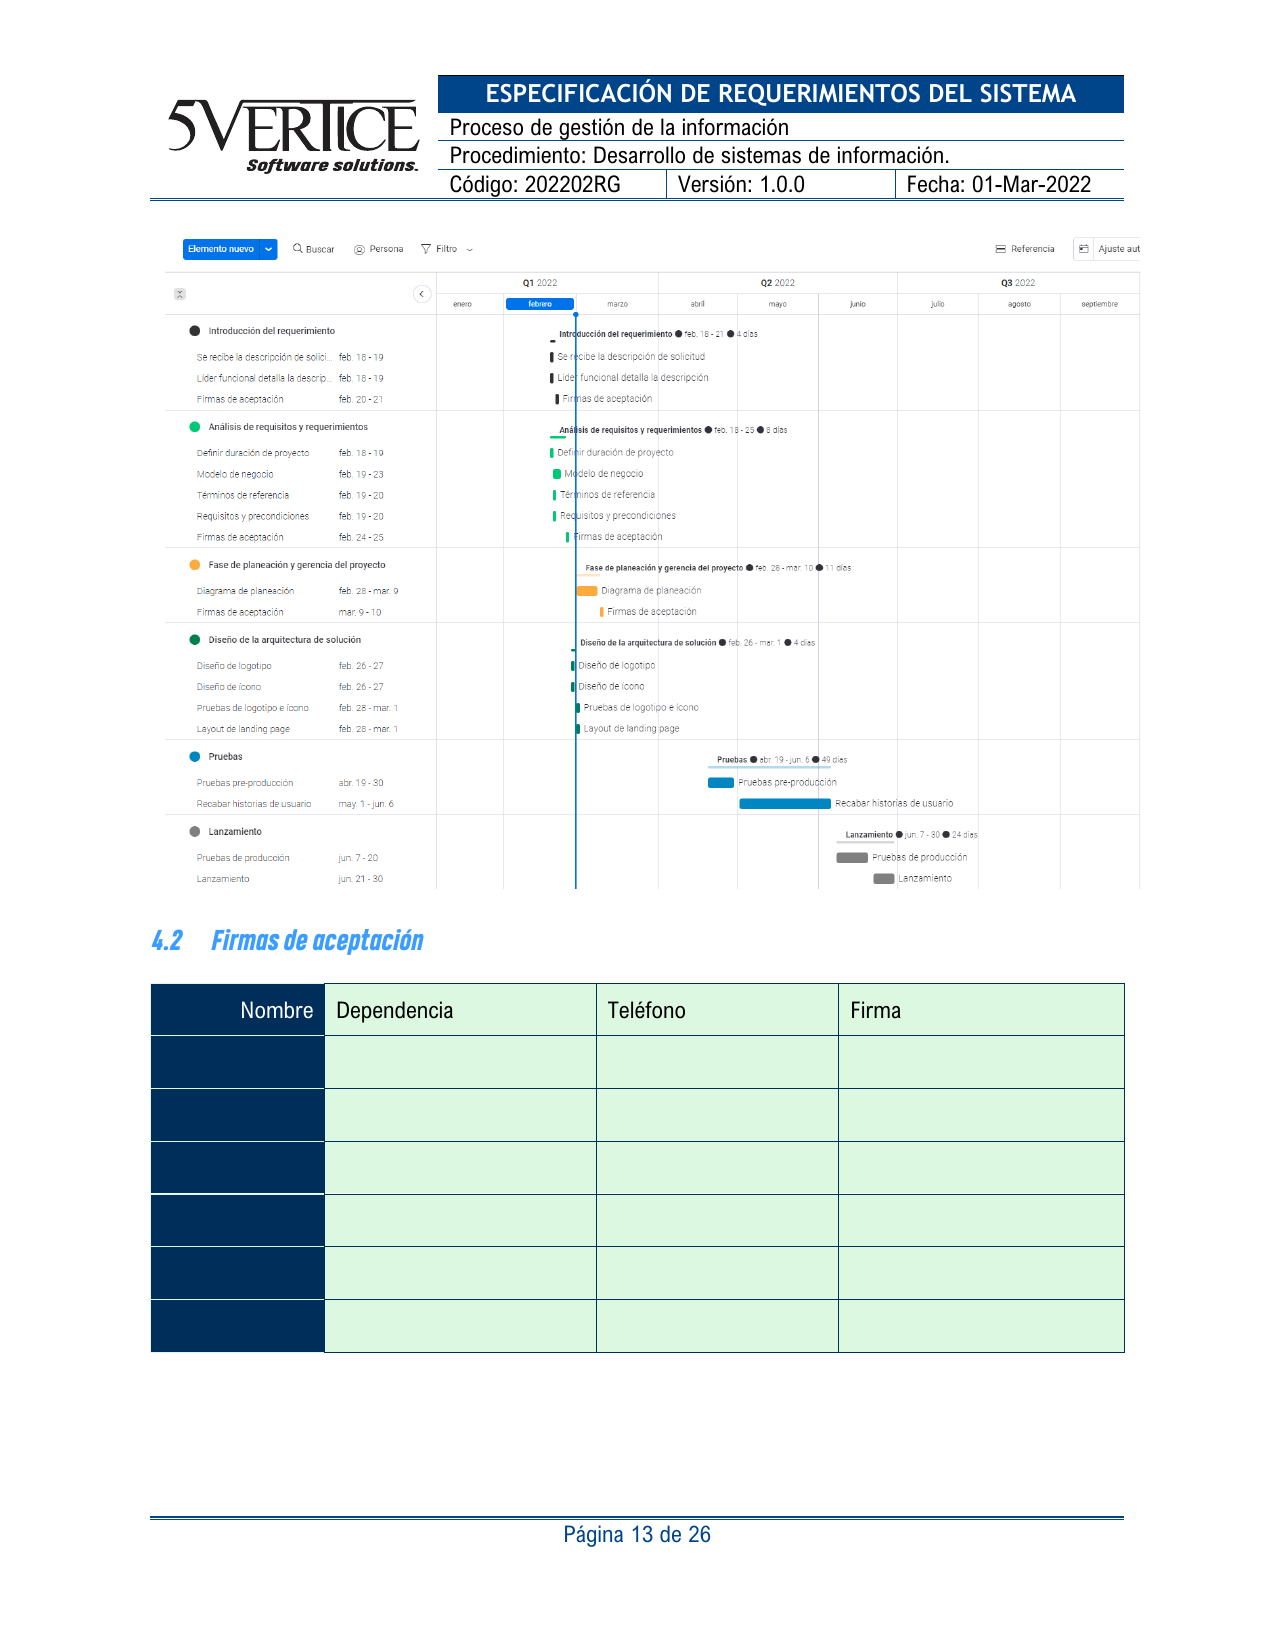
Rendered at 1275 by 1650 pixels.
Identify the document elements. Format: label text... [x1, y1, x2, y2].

table_cell [325, 1300, 596, 1352]
table_header Teléfono [597, 984, 838, 1035]
table_cell [597, 1142, 838, 1193]
subtitle Firmas de aceptación [150, 928, 1125, 956]
table_header Firma [839, 984, 1124, 1035]
picture [165, 228, 1141, 889]
table_cell [839, 1089, 1124, 1141]
table_cell [151, 1195, 324, 1246]
table_cell [151, 1247, 324, 1299]
table_cell [839, 1195, 1124, 1246]
table_cell [151, 1089, 324, 1141]
table_cell [151, 1300, 324, 1352]
table_header Dependencia [325, 984, 596, 1035]
table_header Nombre [151, 984, 324, 1035]
table_cell [597, 1195, 838, 1246]
table_cell [325, 1089, 596, 1141]
table_cell [597, 1036, 838, 1088]
table_cell [839, 1142, 1124, 1193]
table_cell [597, 1247, 838, 1299]
table_cell [325, 1036, 596, 1088]
table_cell [597, 1089, 838, 1141]
table_cell [151, 1142, 324, 1193]
table_cell [597, 1300, 838, 1352]
table_cell [325, 1195, 596, 1246]
table_cell [325, 1247, 596, 1299]
table_cell [839, 1300, 1124, 1352]
table_cell [839, 1036, 1124, 1088]
table_cell [839, 1247, 1124, 1299]
table_cell [151, 1036, 324, 1088]
table_cell [325, 1142, 596, 1193]
